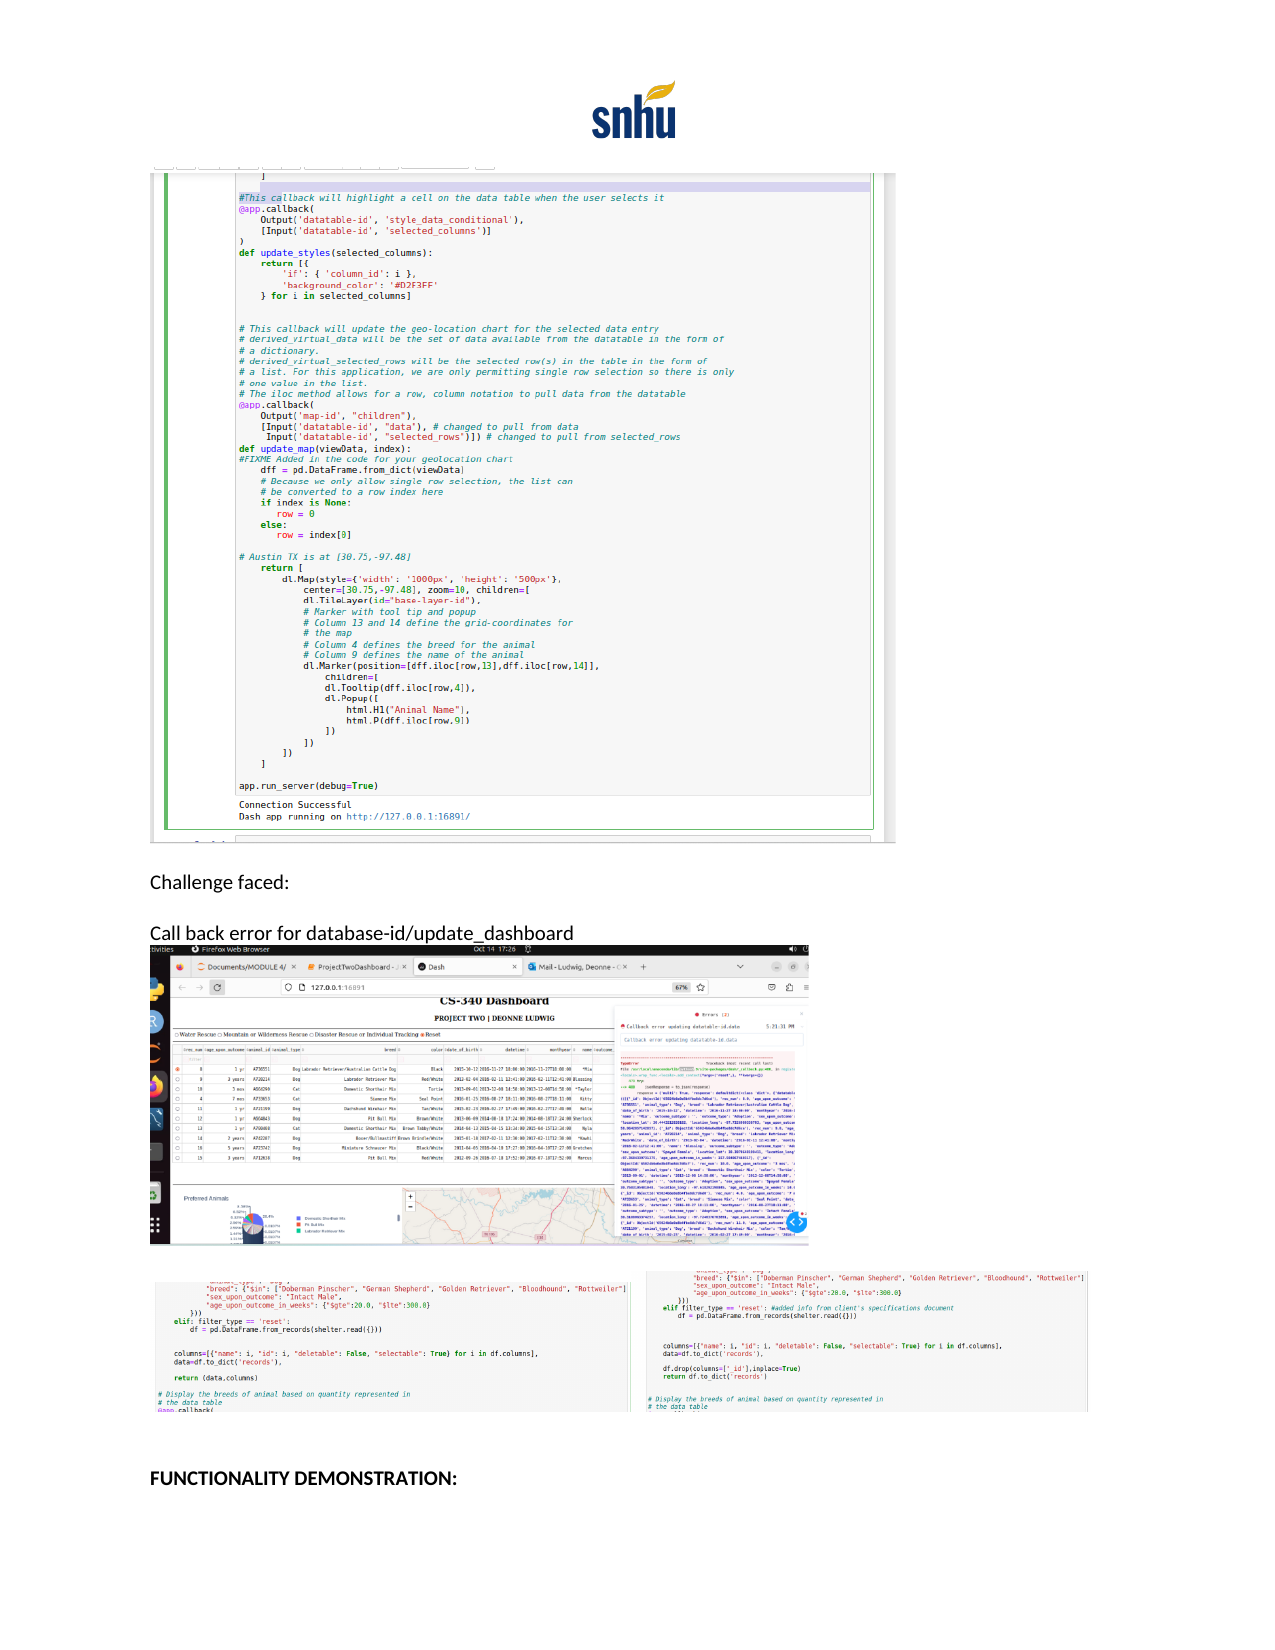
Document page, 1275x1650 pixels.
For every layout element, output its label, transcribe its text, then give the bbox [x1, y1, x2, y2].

picture [150, 1271, 1091, 1412]
text FUNCTIONALITY DEMONSTRATION: [150, 1465, 1125, 1491]
text Call back error for database-id/update_dashboard [150, 920, 1125, 946]
picture [573, 75, 702, 147]
picture [150, 945, 809, 1246]
text Challenge faced: [150, 869, 1125, 895]
picture [150, 167, 896, 844]
